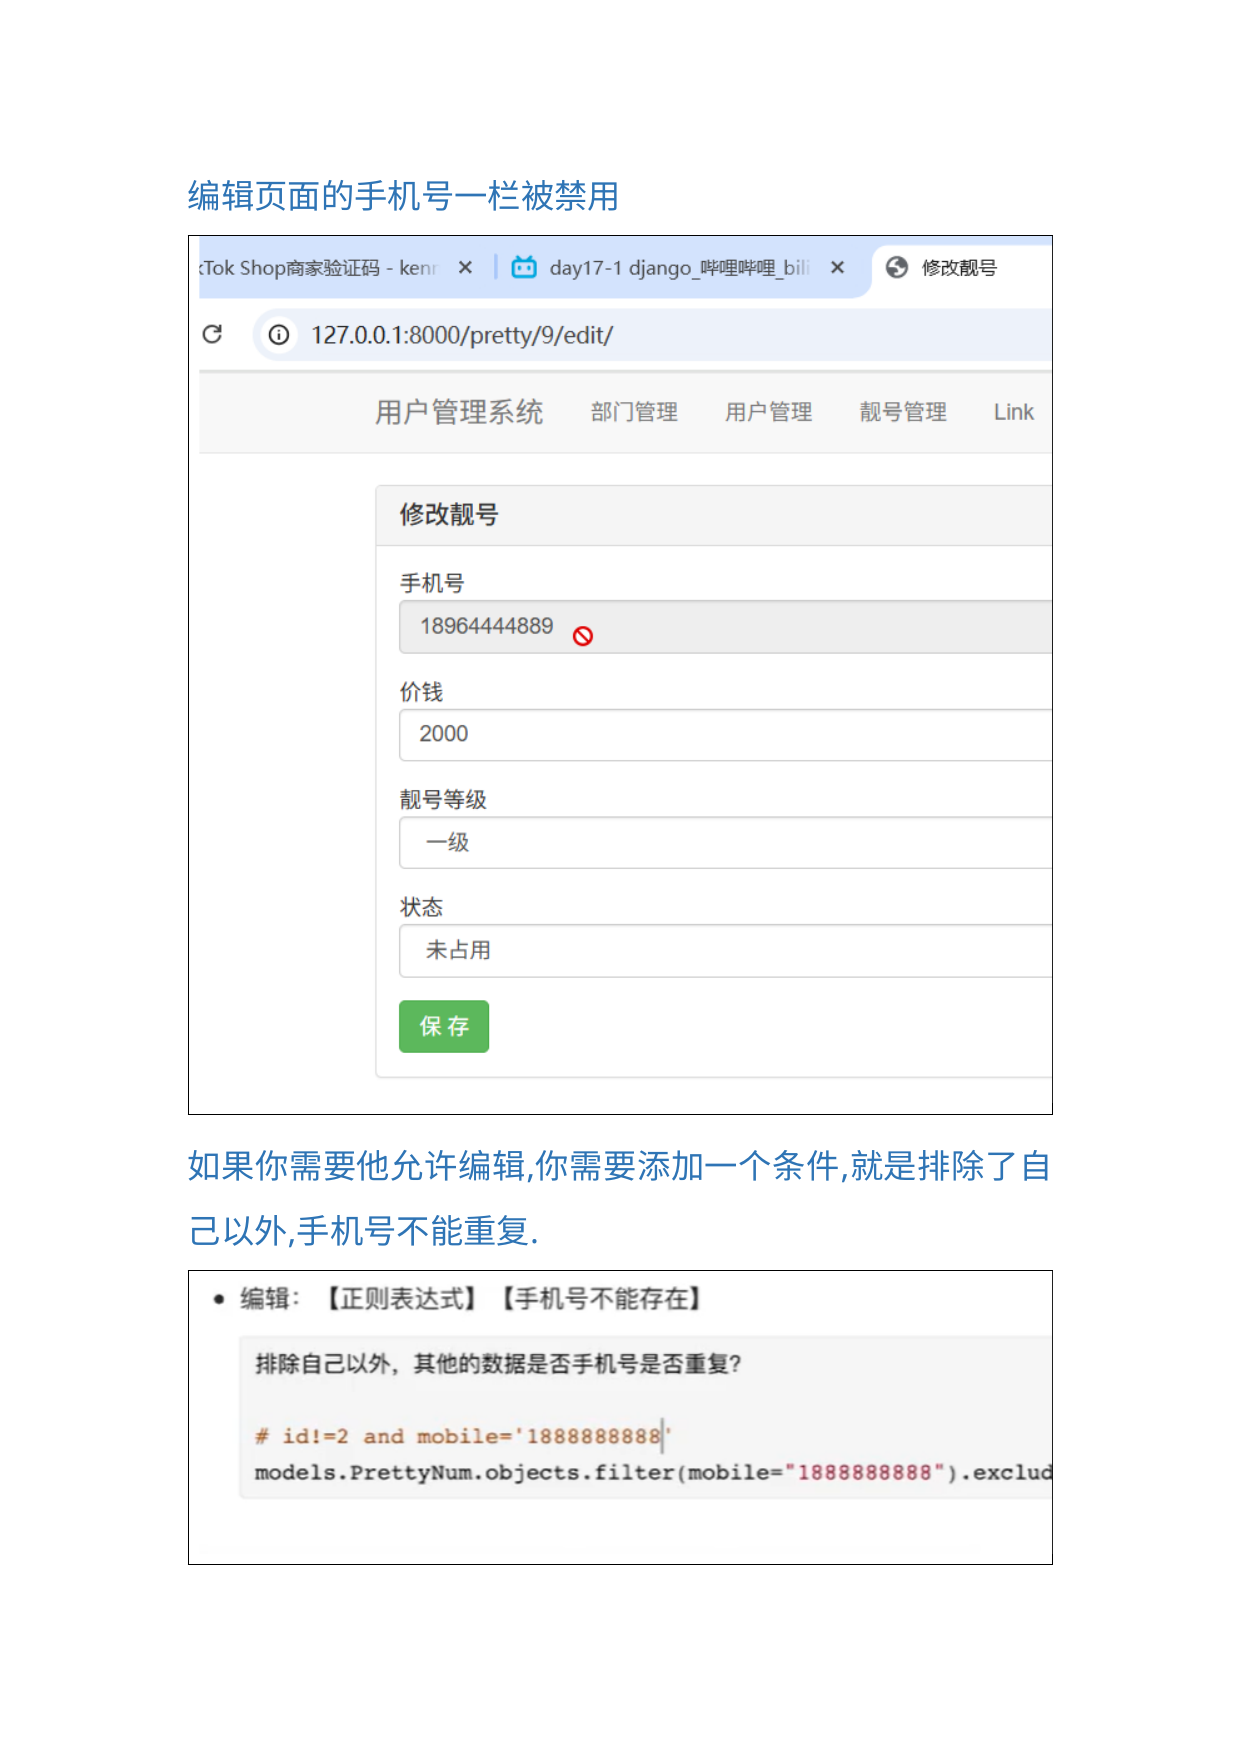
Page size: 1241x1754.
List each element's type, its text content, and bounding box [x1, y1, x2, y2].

subtitle 如果你需要他允许编辑,你需要添加一个条件,就是排除了自己以外,手机号不能重复. [187, 1132, 1053, 1262]
table_header [189, 236, 1052, 1114]
table_header [189, 1271, 1052, 1563]
subtitle 编辑页面的手机号一栏被禁用 [187, 162, 1053, 227]
picture [199, 1271, 1053, 1554]
picture [199, 236, 1053, 1103]
